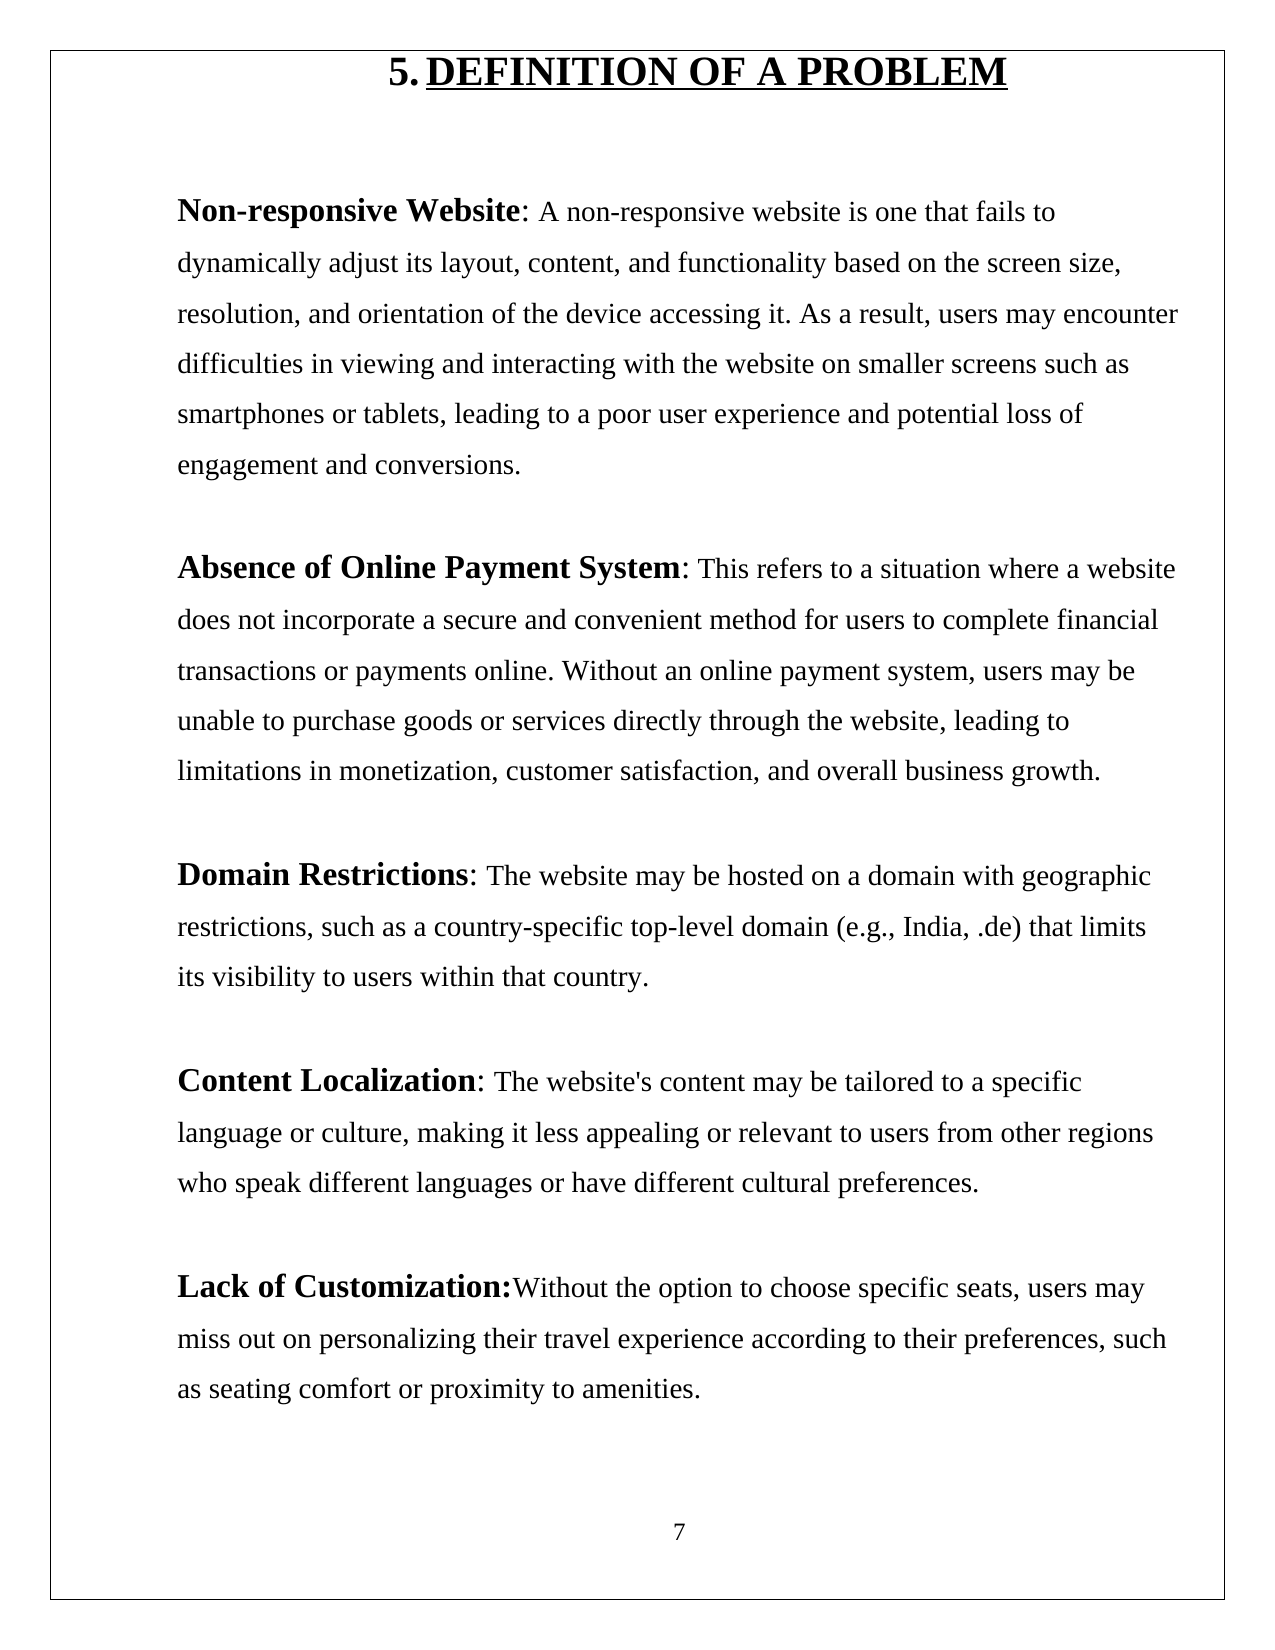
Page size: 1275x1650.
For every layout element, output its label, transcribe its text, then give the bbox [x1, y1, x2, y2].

text Non-responsive Website: A non-responsive website is one that fails to dynamically adjust its layout, content, and functionality based on the screen size, resolution, and orientation of the device accessing it. As a result, users may encounter difficulties in viewing and interacting with the website on smaller screens such as smartphones or tablets, leading to a poor user experience and potential loss of engagement and conversions. [177, 190, 1181, 480]
text Lack of Customization:Without the option to choose specific seats, users may miss out on personalizing their travel experience according to their preferences, such as seating comfort or proximity to amenities. [177, 1266, 1181, 1405]
list DEFINITION OF A PROBLEM [214, 51, 1181, 94]
text Domain Restrictions: The website may be hosted on a domain with geographic restrictions, such as a country-specific top-level domain (e.g., India, .de) that limits its visibility to users within that country. [177, 854, 1181, 993]
text Content Localization: The website's content may be tailored to a specific language or culture, making it less appealing or relevant to users from other regions who speak different languages or have different cultural preferences. [177, 1060, 1181, 1199]
text Absence of Online Payment System: This refers to a situation where a website does not incorporate a secure and convenient method for users to complete financial transactions or payments online. Without an online payment system, users may be unable to purchase goods or services directly through the website, leading to limitations in monetization, customer satisfaction, and overall business growth. [177, 547, 1181, 787]
